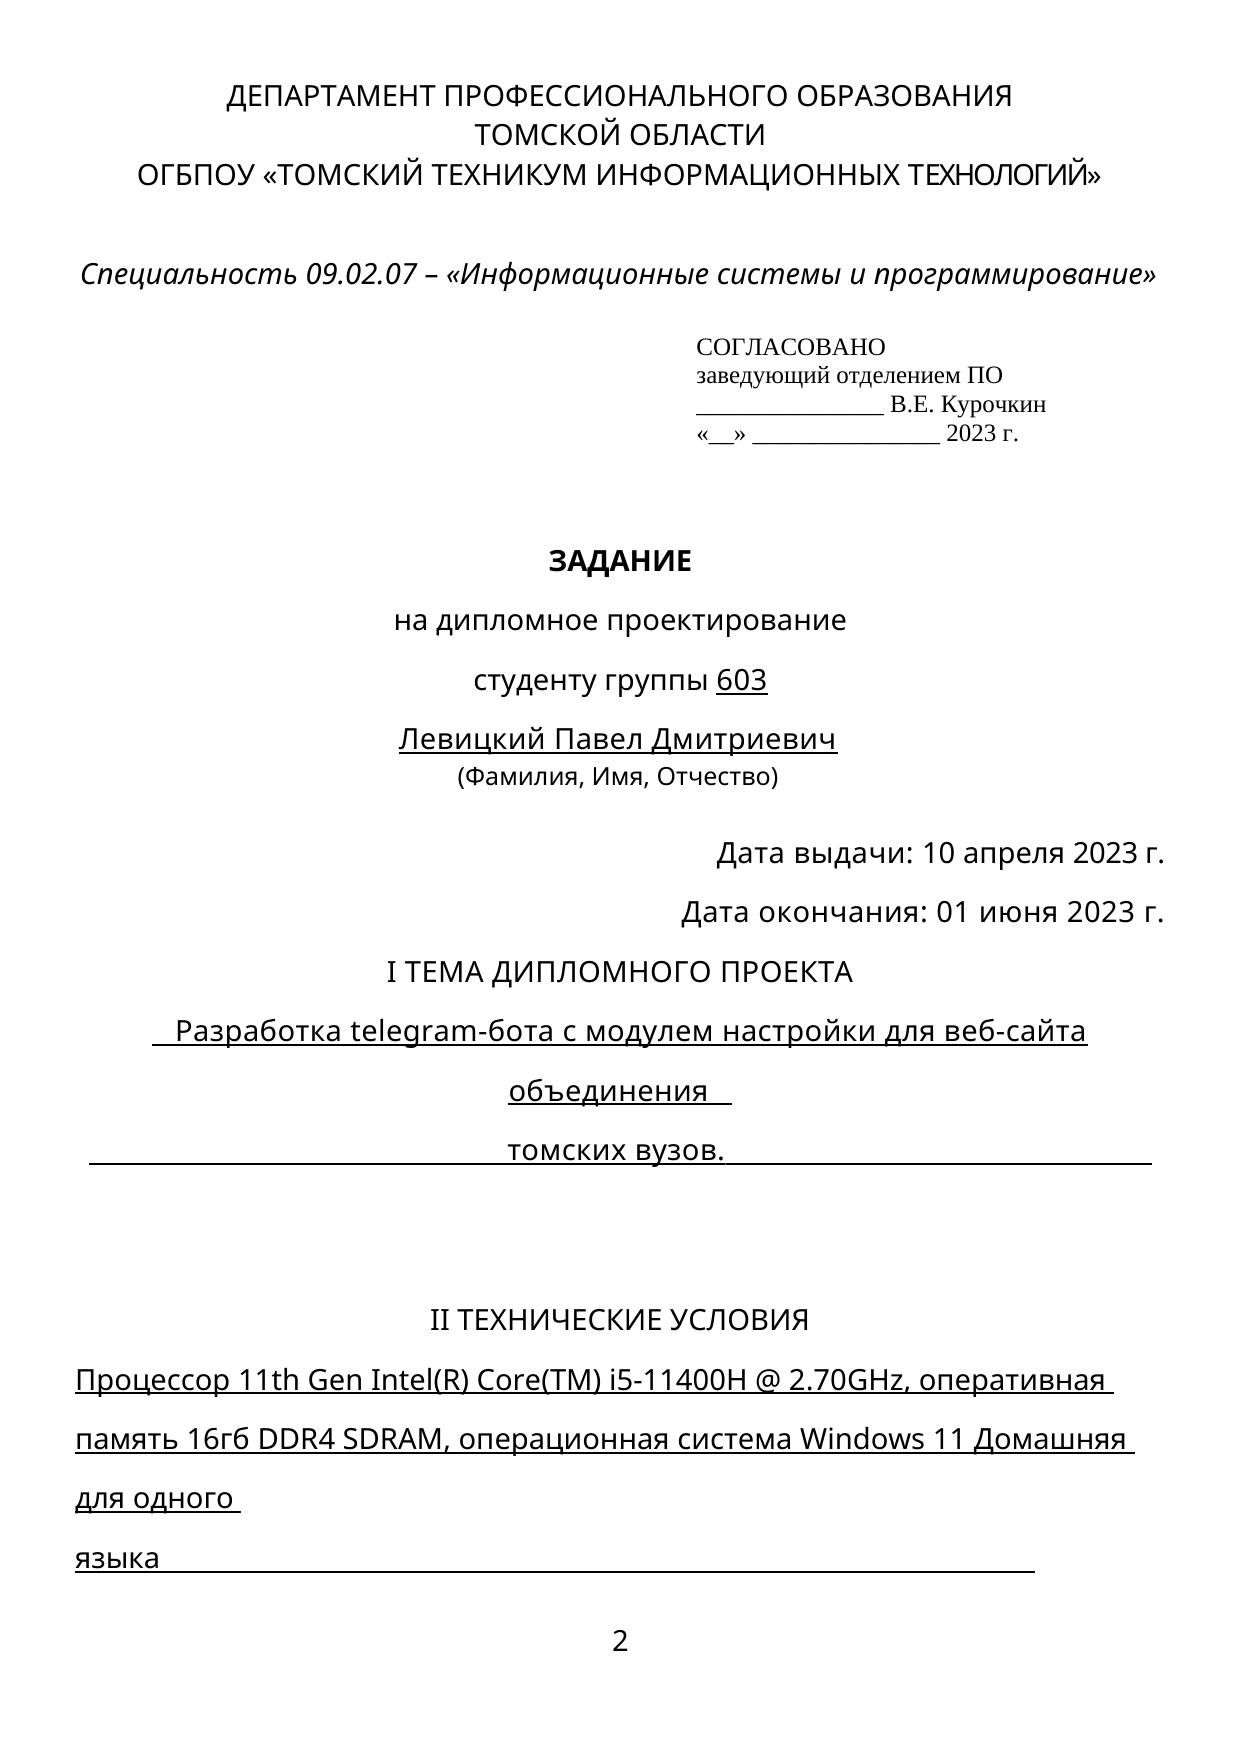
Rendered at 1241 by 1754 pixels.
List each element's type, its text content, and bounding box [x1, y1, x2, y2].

text Разработка telegram-бота с модулем настройки для веб-сайта объединения [75, 1010, 1165, 1109]
text Дата выдачи: 10 апреля 2023 г. [75, 832, 1165, 872]
text ОГБПОУ «ТОМСКИЙ ТЕХНИКУМ ИНФОРМАЦИОННЫХ ТЕХНОЛОГИЙ» [75, 154, 1165, 194]
text ТОМСКОЙ ОБЛАСТИ [75, 115, 1165, 154]
text (Фамилия, Имя, Отчество) [75, 758, 1161, 792]
text томских вузов. [75, 1129, 1165, 1169]
text Левицкий Павел Дмитриевич [75, 718, 1161, 758]
text ЗАДАНИЕ [75, 540, 1165, 580]
text студенту группы 603 [75, 659, 1165, 699]
text ДЕПАРТАМЕНТ ПРОФЕССИОНАЛЬНОГО ОБРАЗОВАНИЯ [75, 75, 1165, 115]
text II ТЕХНИЧЕСКИЕ УСЛОВИЯ [75, 1299, 1165, 1339]
text I ТЕМА ДИПЛОМНОГО ПРОЕКТА [75, 951, 1165, 991]
text Специальность 09.02.07 – «Информационные системы и программирование» [75, 253, 1165, 293]
text на дипломное проектирование [75, 599, 1165, 639]
text Дата окончания: 01 июня 2023 г. [75, 891, 1165, 931]
text Процессор 11th Gen Intel(R) Core(TM) i5-11400H @ 2.70GHz, оперативная память 16гб DDR4 SDRAM, операционная система Windows 11 Домашняя для одного языка [75, 1359, 1165, 1577]
